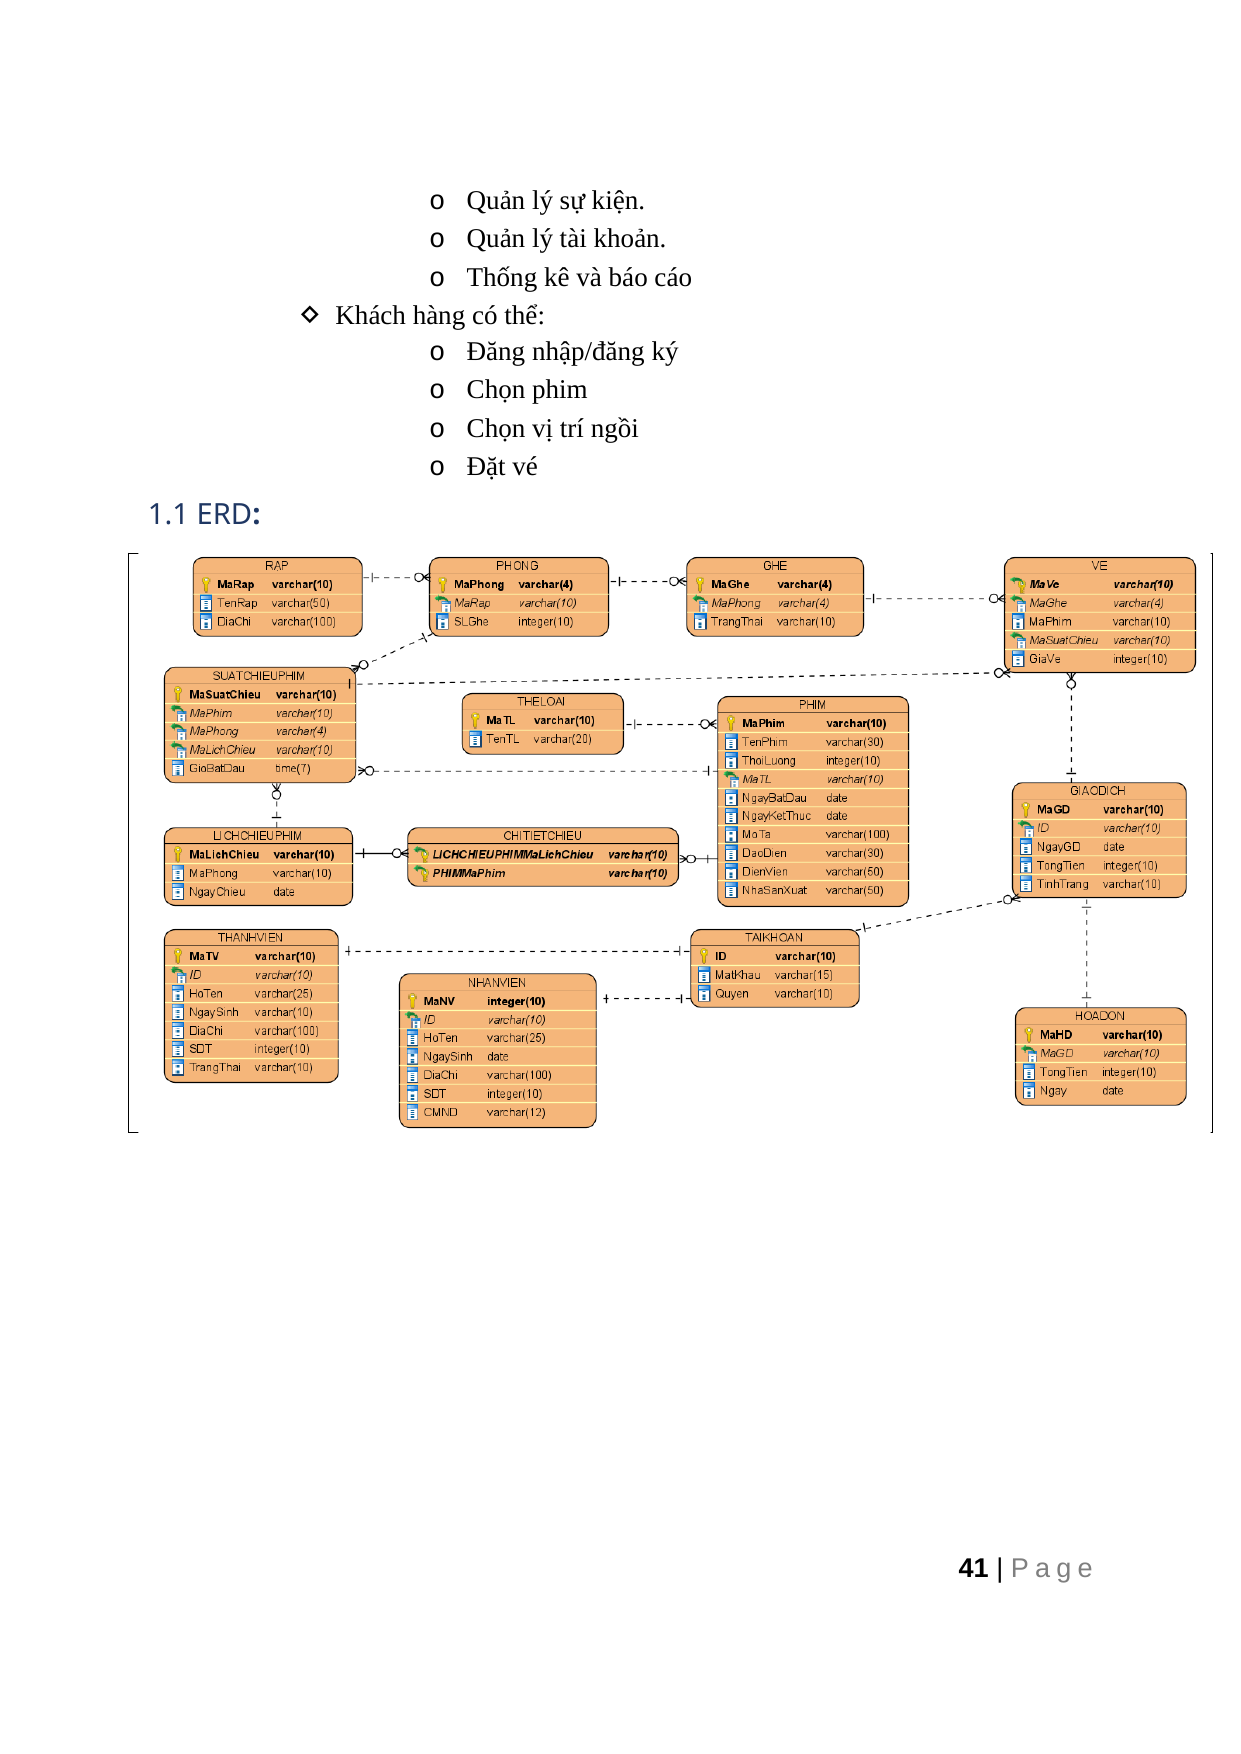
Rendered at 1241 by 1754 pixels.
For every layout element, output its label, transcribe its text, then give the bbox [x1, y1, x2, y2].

list Quản lý tài khoản. [429, 222, 1092, 256]
table_header [129, 554, 138, 1132]
list Thống kê và báo cáo [429, 261, 1092, 294]
subtitle 1.1 ERD: [148, 493, 1092, 533]
list Chọn vị trí ngồi [429, 412, 1092, 445]
list Chọn phim [429, 373, 1092, 407]
list Đặt vé [429, 450, 1092, 484]
list Quản lý sự kiện. [429, 184, 1092, 217]
picture [138, 553, 1211, 1133]
list Đăng nhập/đăng ký [429, 335, 1092, 368]
list Khách hàng có thể: [298, 299, 1092, 330]
